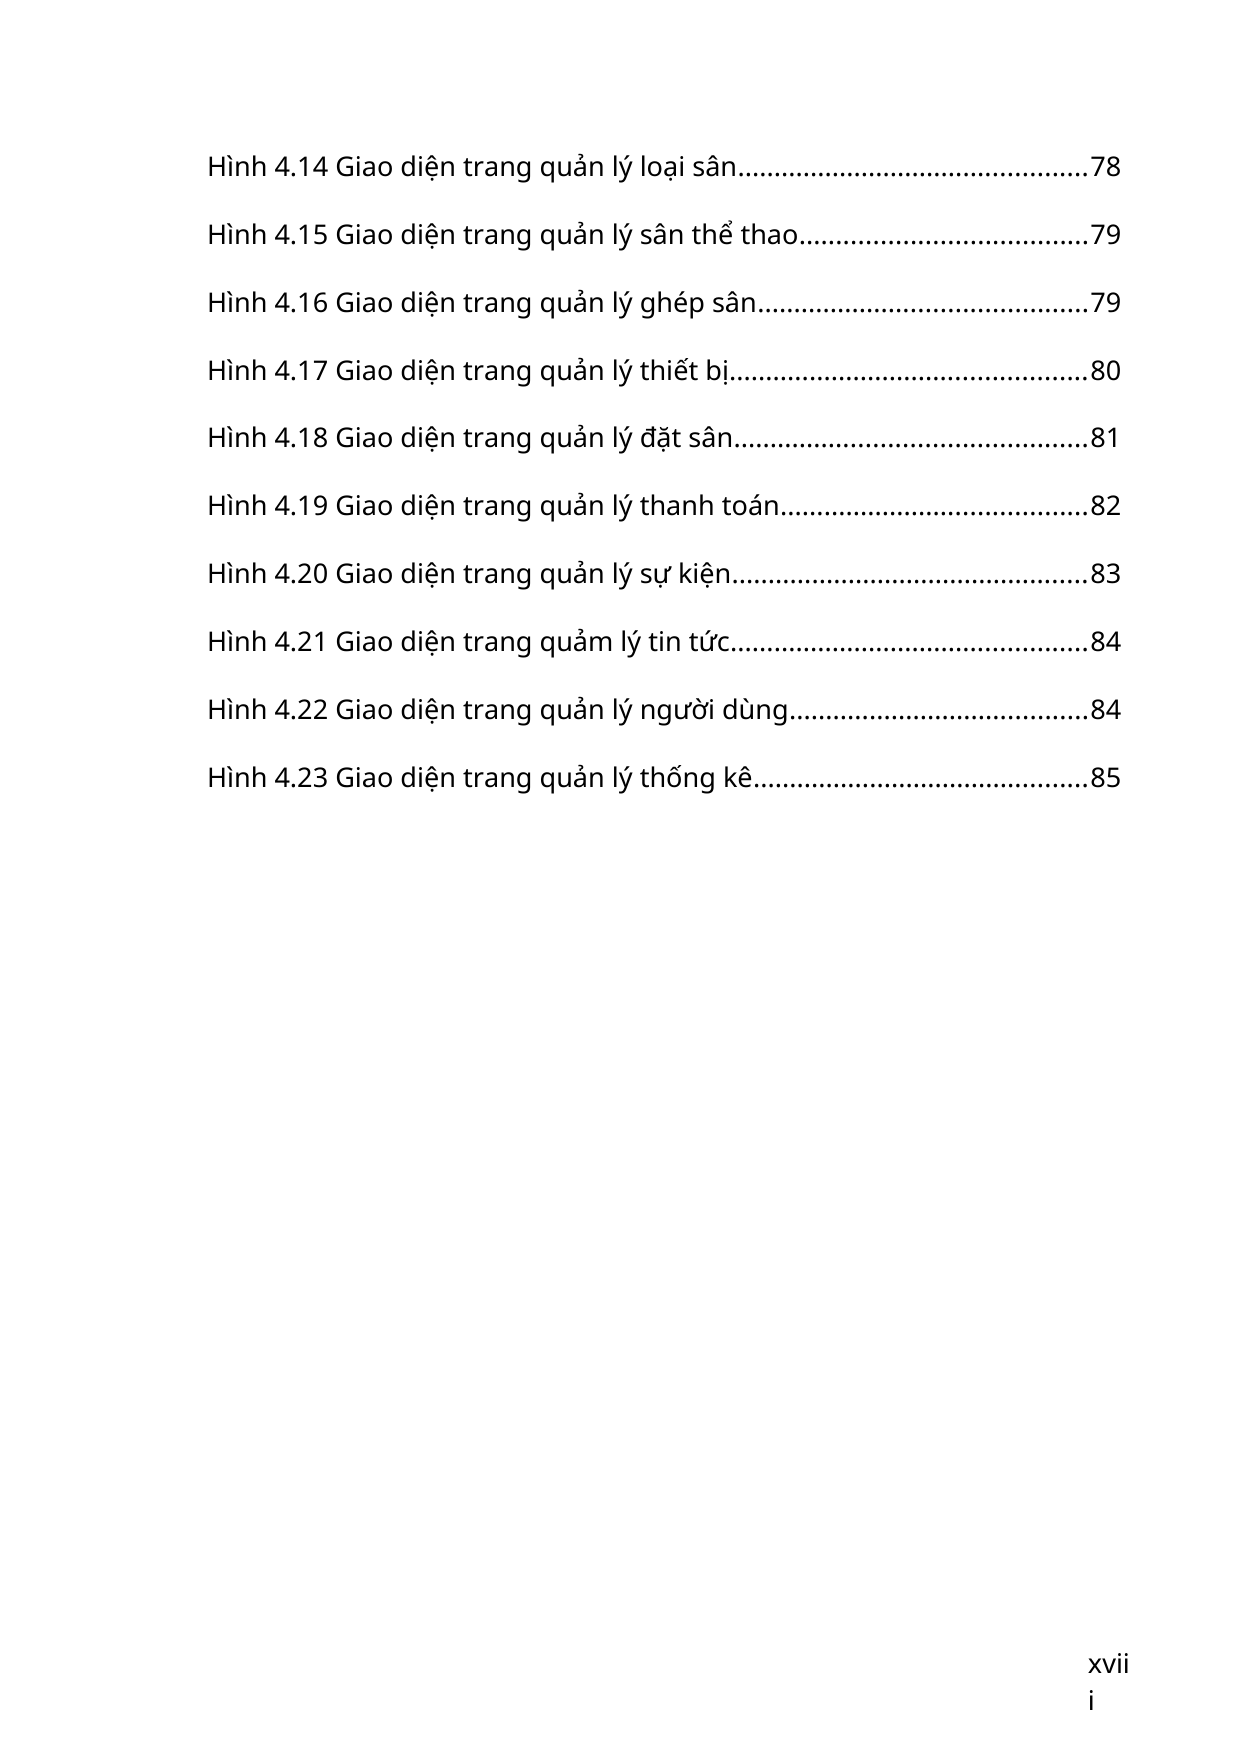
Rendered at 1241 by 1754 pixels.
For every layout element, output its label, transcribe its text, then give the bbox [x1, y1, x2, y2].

text Hình 4.17 Giao diện trang quản lý thiết bị 80 [207, 351, 1122, 388]
text Hình 4.23 Giao diện trang quản lý thống kê 85 [207, 758, 1122, 795]
text Hình 4.15 Giao diện trang quản lý sân thể thao 79 [207, 216, 1122, 252]
text Hình 4.18 Giao diện trang quản lý đặt sân 81 [207, 419, 1122, 456]
text Hình 4.14 Giao diện trang quản lý loại sân 78 [207, 148, 1122, 184]
text Hình 4.22 Giao diện trang quản lý người dùng 84 [207, 690, 1122, 727]
text Hình 4.20 Giao diện trang quản lý sự kiện 83 [207, 554, 1122, 591]
text Hình 4.21 Giao diện trang quảm lý tin tức 84 [207, 622, 1122, 659]
text Hình 4.16 Giao diện trang quản lý ghép sân 79 [207, 283, 1122, 320]
text Hình 4.19 Giao diện trang quản lý thanh toán 82 [207, 487, 1122, 524]
